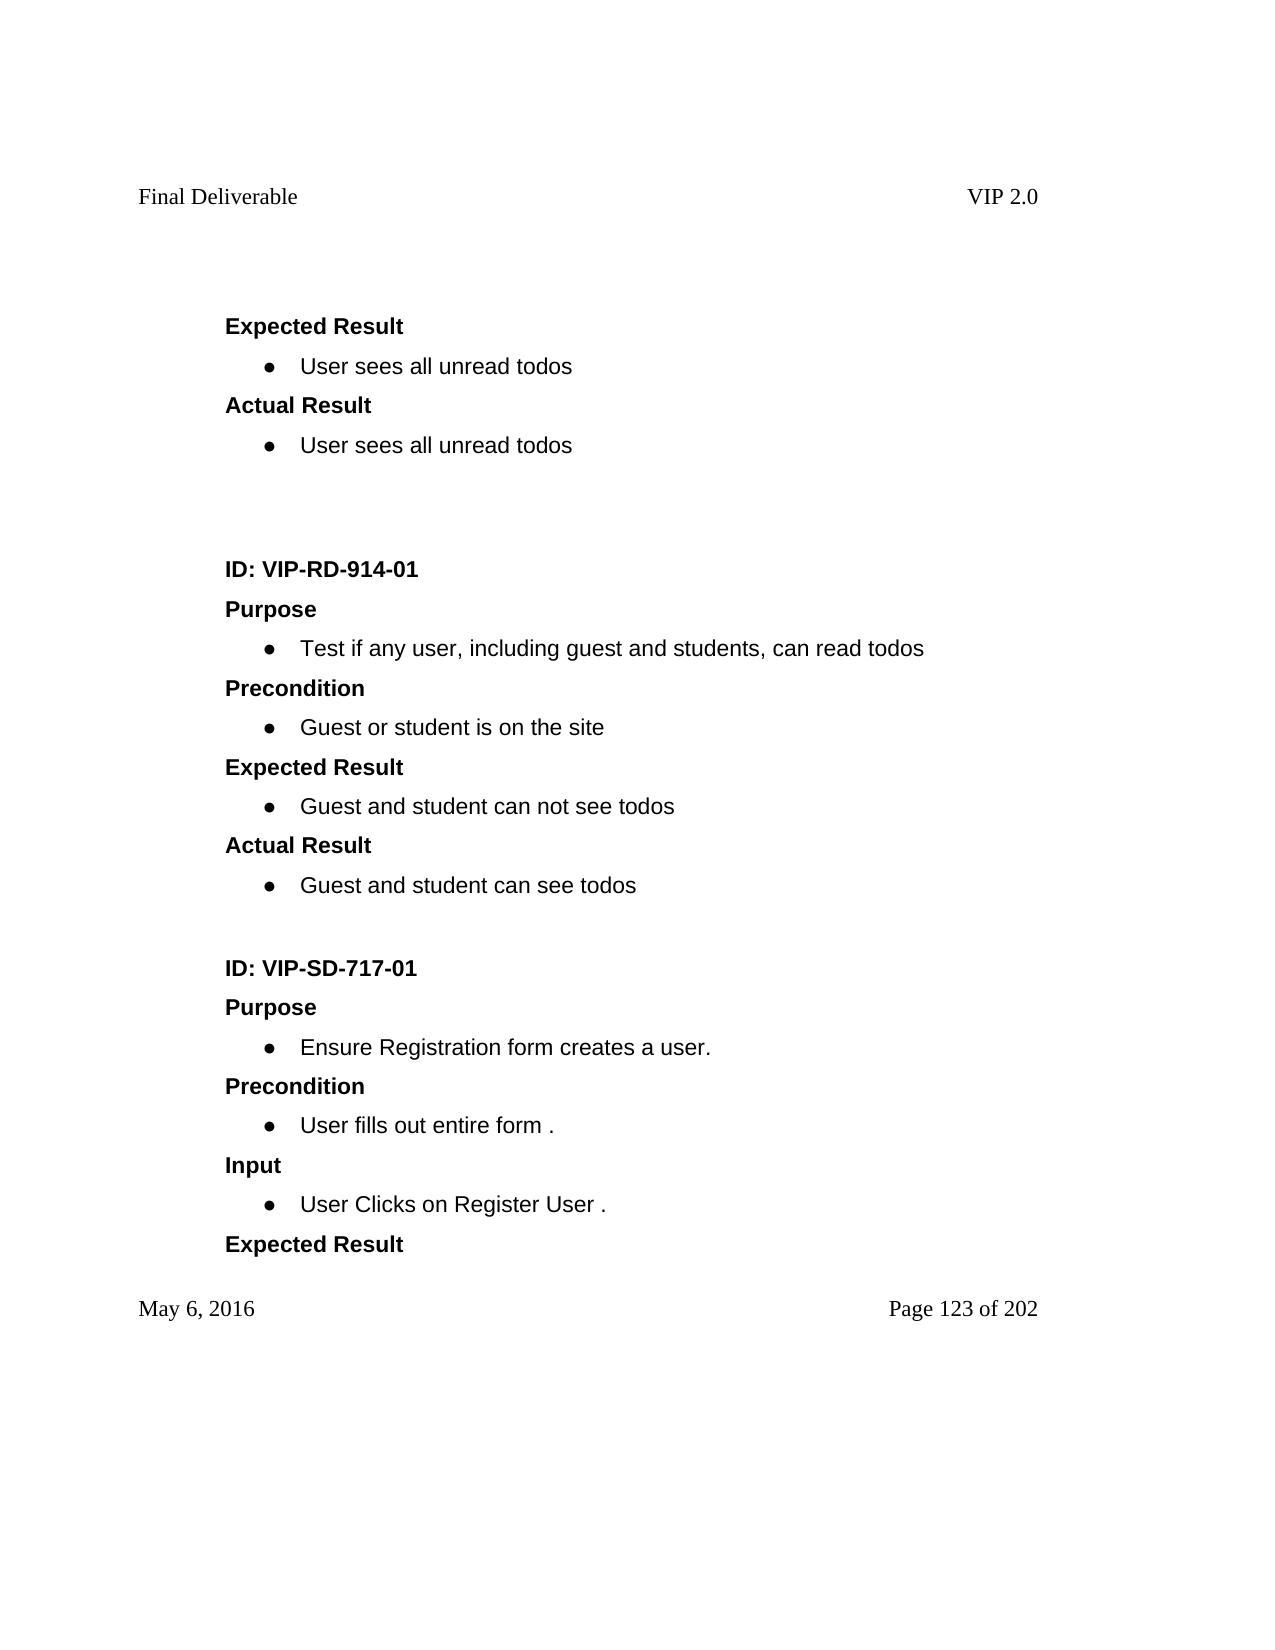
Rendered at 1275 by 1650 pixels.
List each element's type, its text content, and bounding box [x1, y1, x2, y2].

text Actual Result [150, 392, 1125, 418]
text ID: VIP-SD-717-01 [150, 954, 1125, 981]
list Guest and student can not see todos [262, 793, 1125, 819]
list Guest or student is on the site [262, 714, 1125, 740]
text Actual Result [150, 832, 1125, 859]
text Input [225, 1152, 1125, 1178]
list User sees all unread todos [262, 353, 1125, 379]
text ID: VIP-RD-914-01 [150, 556, 1125, 582]
text Expected Result [225, 1231, 1125, 1257]
list Ensure Registration form creates a user. [262, 1033, 1125, 1060]
text Expected Result [150, 753, 1125, 780]
text Purpose [225, 994, 1125, 1020]
text Expected Result [150, 313, 1125, 339]
list User sees all unread todos [262, 432, 1125, 458]
list Guest and student can see todos [262, 872, 1125, 898]
text Purpose [150, 596, 1125, 622]
list User Clicks on Register User . [262, 1191, 1125, 1218]
list Test if any user, including guest and students, can read todos [262, 635, 1125, 661]
list User fills out entire form . [262, 1112, 1125, 1139]
text Precondition [150, 674, 1125, 701]
text Precondition [225, 1073, 1125, 1099]
